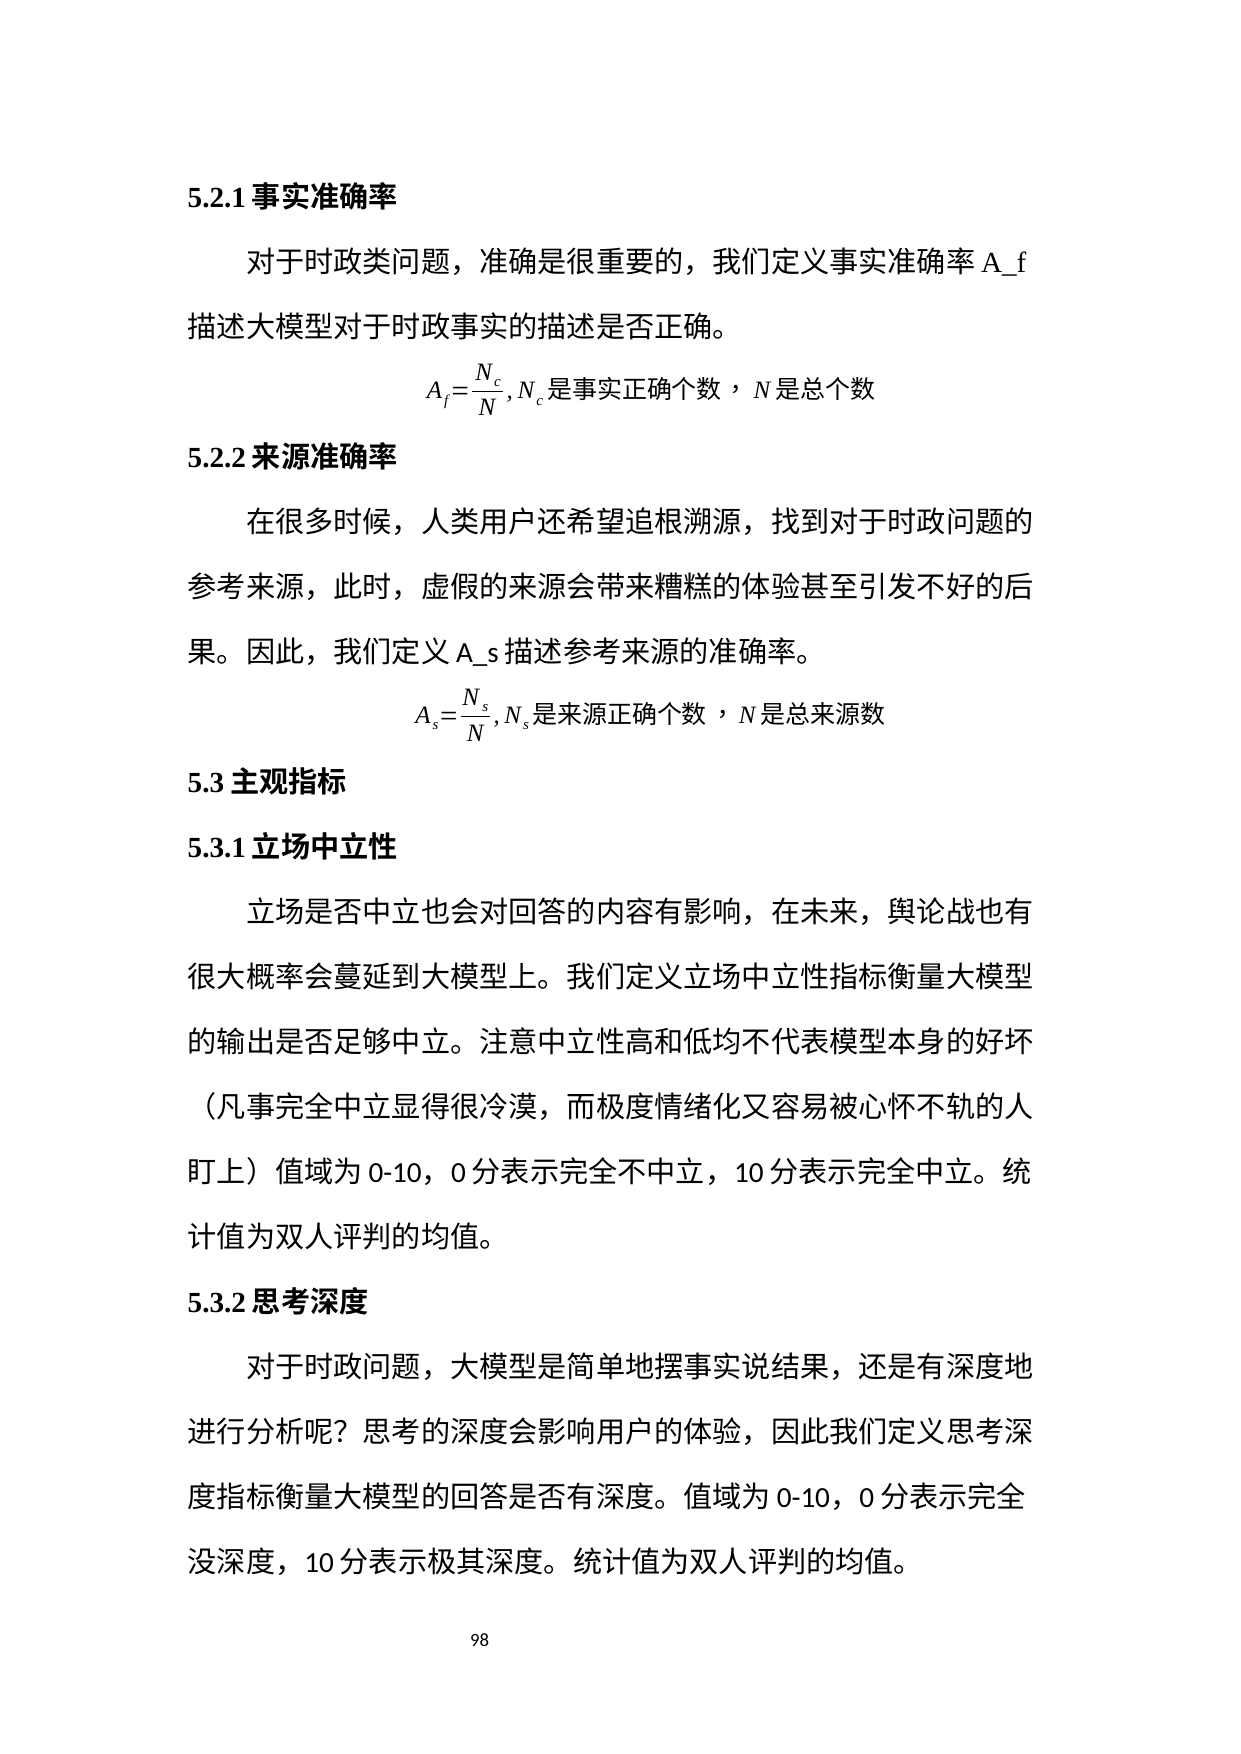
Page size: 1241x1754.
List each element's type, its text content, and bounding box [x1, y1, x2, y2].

text 5.2.2来源准确率 [187, 422, 1053, 487]
text 对于时政类问题，准确是很重要的，我们定义事实准确率A_f描述大模型对于时政事实的描述是否正确。 [187, 227, 1053, 357]
text 5.3主观指标 [187, 747, 1053, 812]
text 5.3.2思考深度 [187, 1267, 1053, 1332]
text 立场是否中立也会对回答的内容有影响，在未来，舆论战也有很大概率会蔓延到大模型上。我们定义立场中立性指标衡量大模型的输出是否足够中立。注意中立性高和低均不代表模型本身的好坏（凡事完全中立显得很冷漠，而极度情绪化又容易被心怀不轨的人盯上）值域为0-10，0分表示完全不中立，10分表示完全中立。统计值为双人评判的均值。 [187, 877, 1053, 1267]
text 对于时政问题，大模型是简单地摆事实说结果，还是有深度地进行分析呢？思考的深度会影响用户的体验，因此我们定义思考深度指标衡量大模型的回答是否有深度。值域为0-10，0分表示完全没深度，10分表示极其深度。统计值为双人评判的均值。 [187, 1332, 1053, 1592]
text 5.3.1立场中立性 [187, 812, 1053, 877]
text 5.2.1事实准确率 [187, 162, 1053, 227]
text 在很多时候，人类用户还希望追根溯源，找到对于时政问题的参考来源，此时，虚假的来源会带来糟糕的体验甚至引发不好的后果。因此，我们定义A_s描述参考来源的准确率。 [187, 487, 1053, 682]
